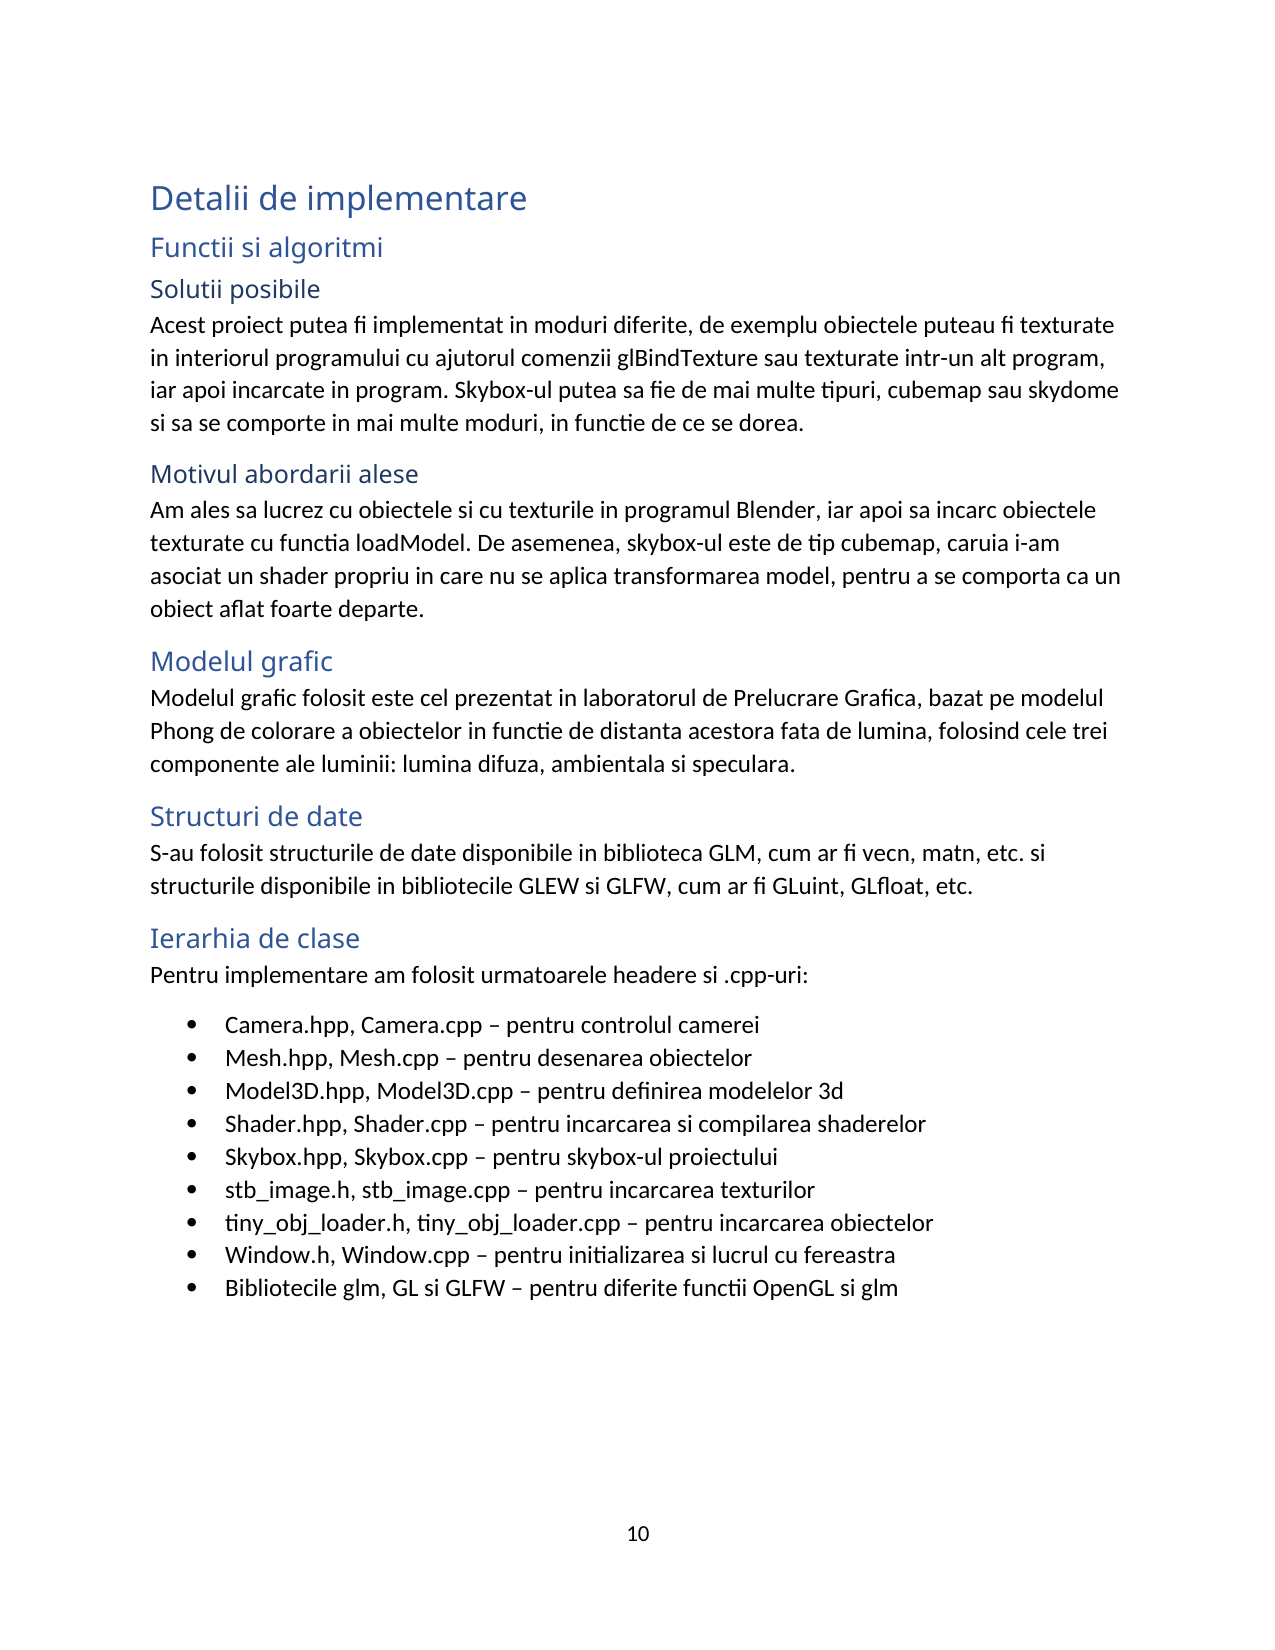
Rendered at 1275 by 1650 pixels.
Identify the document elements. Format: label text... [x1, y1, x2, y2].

list tiny_obj_loader.h, tiny_obj_loader.cpp – pentru incarcarea obiectelor [187, 1207, 1125, 1237]
text Am ales sa lucrez cu obiectele si cu texturile in programul Blender, iar apoi sa incarc obiectele texturate cu functia loadModel. De asemenea, skybox-ul este de tip cubemap, caruia i-am asociat un shader propriu in care nu se aplica transformarea model, pentru a se comporta ca un obiect aflat foarte departe. [150, 494, 1125, 623]
list stb_image.h, stb_image.cpp – pentru incarcarea texturilor [187, 1174, 1125, 1204]
subtitle Solutii posibile [150, 272, 1125, 306]
subtitle Ierarhia de clase [150, 920, 1125, 957]
list Mesh.hpp, Mesh.cpp – pentru desenarea obiectelor [187, 1042, 1125, 1073]
list Model3D.hpp, Model3D.cpp – pentru definirea modelelor 3d [187, 1075, 1125, 1106]
text Modelul grafic folosit este cel prezentat in laboratorul de Prelucrare Grafica, bazat pe modelul Phong de colorare a obiectelor in functie de distanta acestora fata de lumina, folosind cele trei componente ale luminii: lumina difuza, ambientala si speculara. [150, 682, 1125, 778]
subtitle Motivul abordarii alese [150, 457, 1125, 491]
subtitle Functii si algoritmi [150, 228, 1125, 265]
text S-au folosit structurile de date disponibile in biblioteca GLM, cum ar fi vecn, matn, etc. si structurile disponibile in bibliotecile GLEW si GLFW, cum ar fi GLuint, GLfloat, etc. [150, 837, 1125, 901]
subtitle Modelul grafic [150, 642, 1125, 679]
subtitle Structuri de date [150, 797, 1125, 834]
list Camera.hpp, Camera.cpp – pentru controlul camerei [187, 1009, 1125, 1040]
text Acest proiect putea fi implementat in moduri diferite, de exemplu obiectele puteau fi texturate in interiorul programului cu ajutorul comenzii glBindTexture sau texturate intr-un alt program, iar apoi incarcate in program. Skybox-ul putea sa fie de mai multe tipuri, cubemap sau skydome si sa se comporte in mai multe moduri, in functie de ce se dorea. [150, 309, 1125, 438]
subtitle Detalii de implementare [150, 175, 1125, 220]
list Skybox.hpp, Skybox.cpp – pentru skybox-ul proiectului [187, 1141, 1125, 1171]
text Pentru implementare am folosit urmatoarele headere si .cpp-uri: [150, 959, 1125, 990]
list Window.h, Window.cpp – pentru initializarea si lucrul cu fereastra [187, 1239, 1125, 1270]
list Bibliotecile glm, GL si GLFW – pentru diferite functii OpenGL si glm [187, 1272, 1125, 1303]
list Shader.hpp, Shader.cpp – pentru incarcarea si compilarea shaderelor [187, 1108, 1125, 1138]
